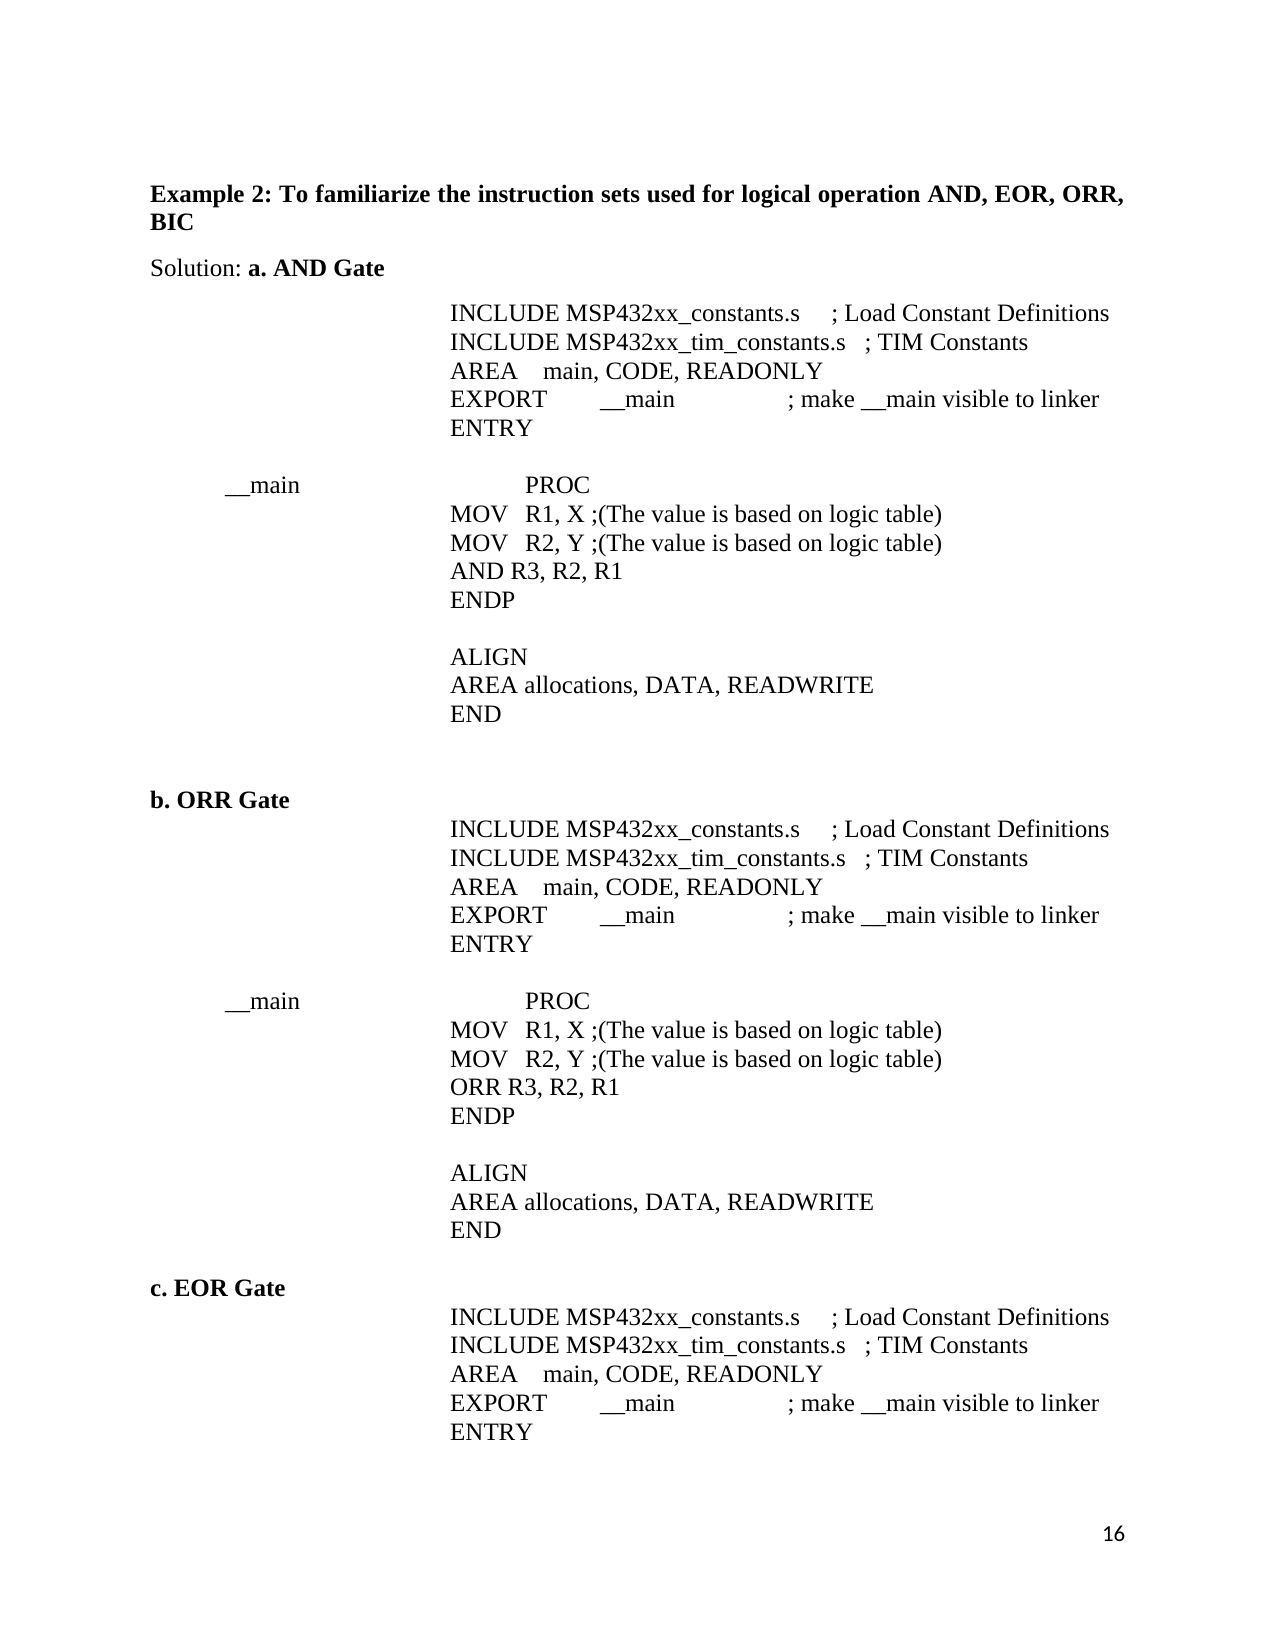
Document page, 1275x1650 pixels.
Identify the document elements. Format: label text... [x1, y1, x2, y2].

text ENTRY [150, 1417, 1125, 1445]
text INCLUDE MSP432xx_constants.s ; Load Constant Definitions [375, 298, 1125, 327]
text AREA allocations, DATA, READWRITE [150, 671, 1125, 699]
text INCLUDE MSP432xx_tim_constants.s ; TIM Constants [150, 327, 1125, 356]
text MOV R1, X ;(The value is based on logic table) [150, 499, 1125, 528]
text AND R3, R2, R1 [150, 556, 1125, 585]
text END [150, 699, 1125, 728]
text EXPORT __main ; make __main visible to linker [150, 901, 1125, 929]
text INCLUDE MSP432xx_constants.s ; Load Constant Definitions [375, 814, 1125, 843]
text Solution: a. AND Gate [150, 253, 1125, 282]
text ALIGN [150, 642, 1125, 671]
text AREA main, CODE, READONLY [150, 356, 1125, 384]
text ENTRY [150, 929, 1125, 958]
text INCLUDE MSP432xx_tim_constants.s ; TIM Constants [150, 1330, 1125, 1359]
text ENDP [150, 585, 1125, 614]
text AREA main, CODE, READONLY [150, 872, 1125, 901]
text MOV R2, Y ;(The value is based on logic table) [150, 528, 1125, 556]
text EXPORT __main ; make __main visible to linker [150, 384, 1125, 413]
text MOV R1, X ;(The value is based on logic table) [150, 1015, 1125, 1044]
text __main PROC [150, 470, 1125, 499]
text b. ORR Gate [150, 786, 1125, 814]
text AREA allocations, DATA, READWRITE [150, 1187, 1125, 1215]
text c. EOR Gate [150, 1273, 1125, 1302]
text ENDP [150, 1101, 1125, 1130]
text EXPORT __main ; make __main visible to linker [150, 1388, 1125, 1417]
text INCLUDE MSP432xx_constants.s ; Load Constant Definitions [375, 1302, 1125, 1330]
text INCLUDE MSP432xx_tim_constants.s ; TIM Constants [150, 843, 1125, 872]
text END [150, 1215, 1125, 1244]
text __main PROC [150, 986, 1125, 1015]
text Example 2: To familiarize the instruction sets used for logical operation AND, EOR, ORR, BIC [150, 179, 1125, 236]
text ALIGN [150, 1158, 1125, 1187]
text ENTRY [150, 413, 1125, 442]
text ORR R3, R2, R1 [150, 1072, 1125, 1101]
text AREA main, CODE, READONLY [150, 1359, 1125, 1388]
text MOV R2, Y ;(The value is based on logic table) [150, 1044, 1125, 1072]
